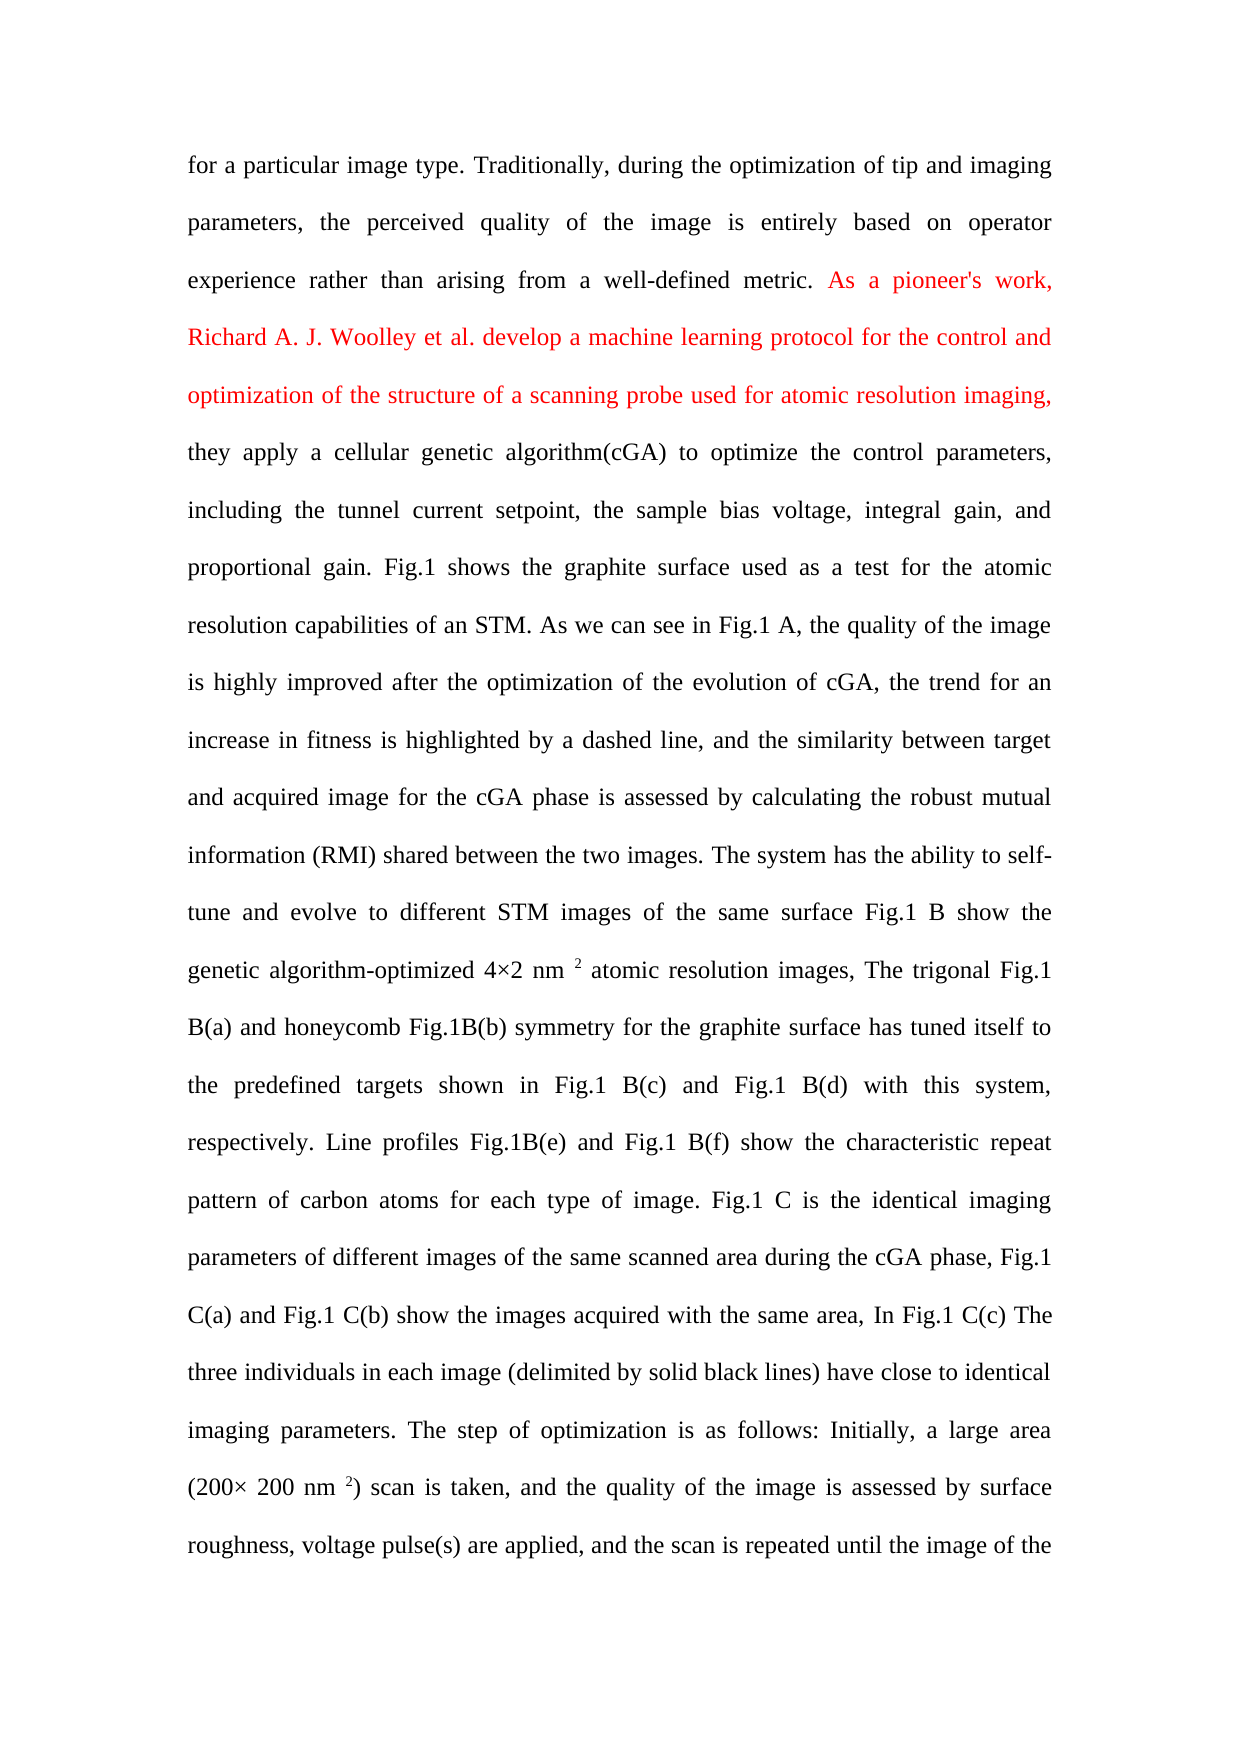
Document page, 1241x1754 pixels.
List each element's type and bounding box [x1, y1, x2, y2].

text [187, 150, 1053, 1559]
